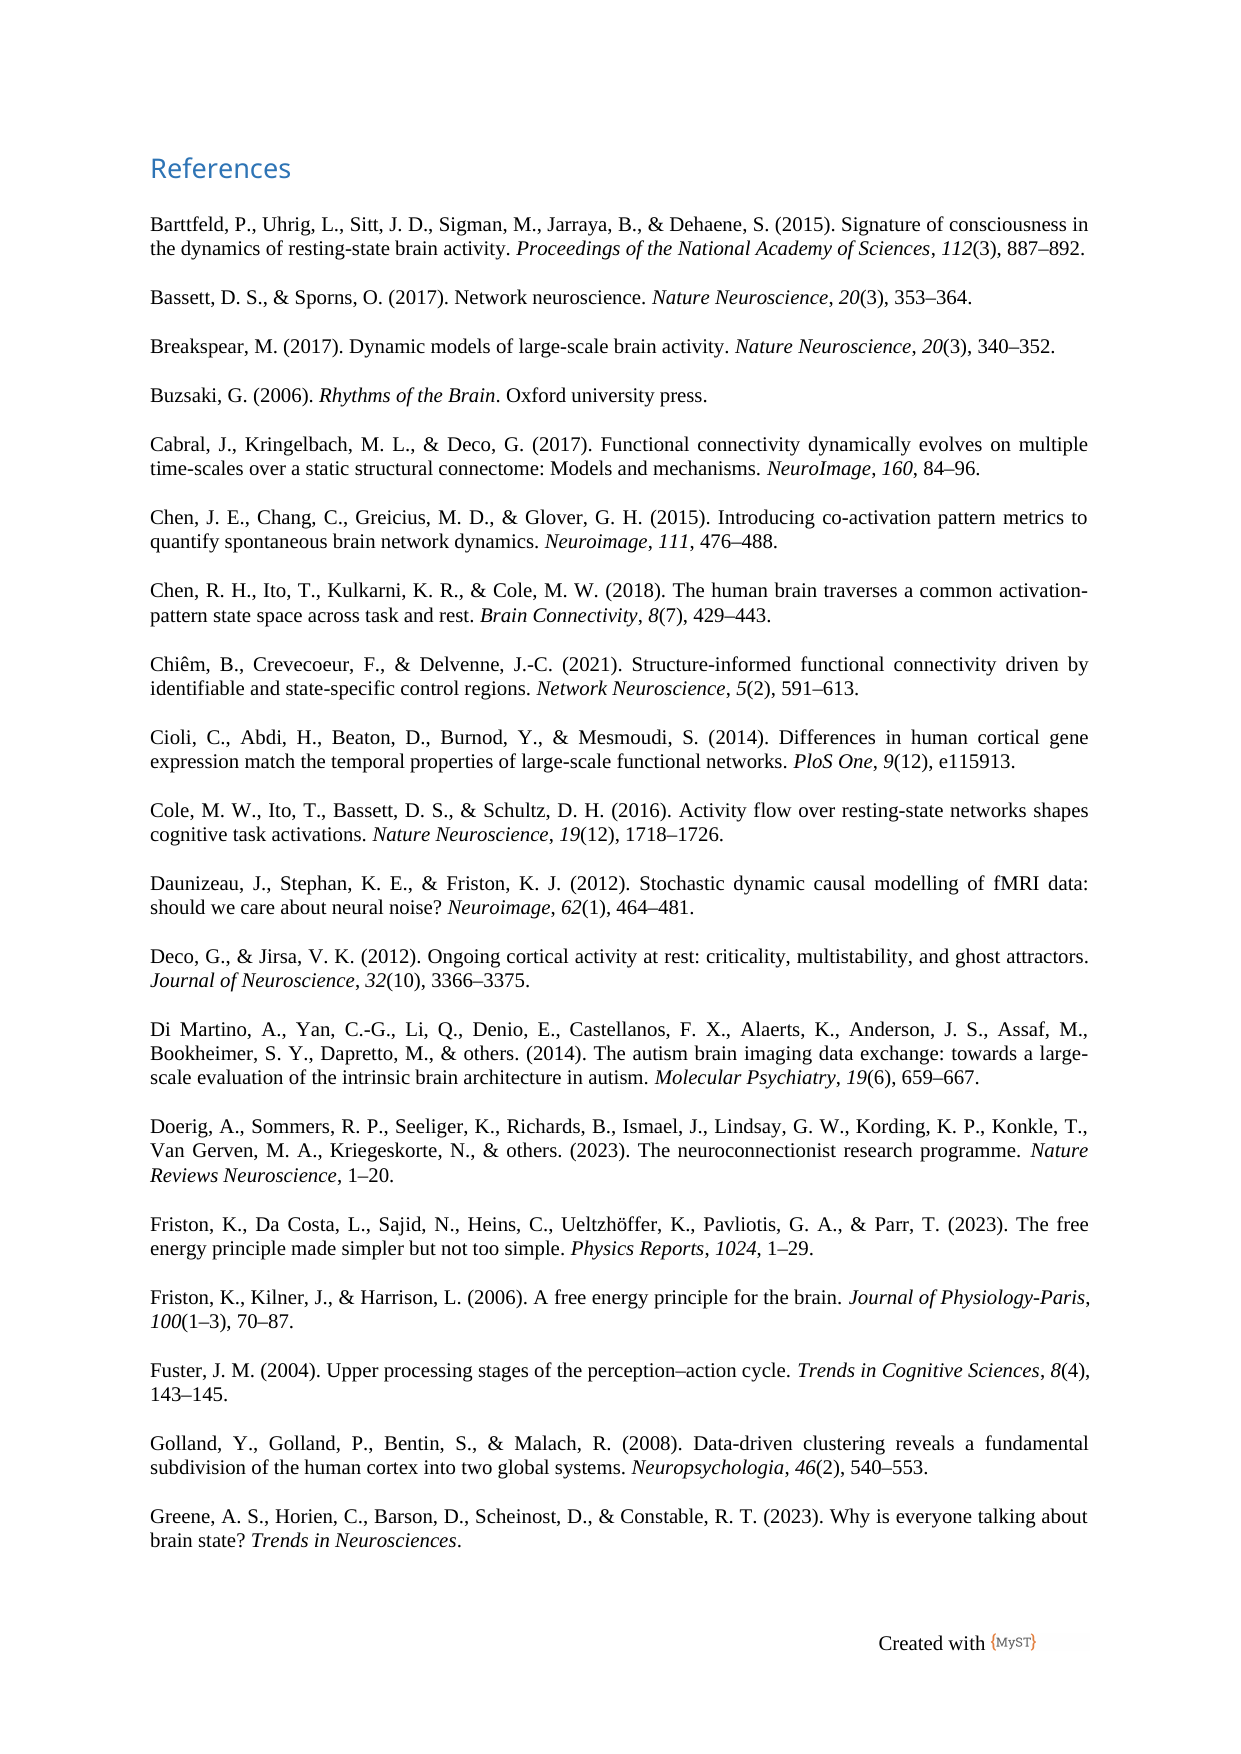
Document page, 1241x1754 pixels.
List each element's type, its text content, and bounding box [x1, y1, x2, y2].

text Greene, A. S., Horien, C., Barson, D., Scheinost, D., & Constable, R. T. (2023). Why is everyone talking about brain state? Trends in Neurosciences. [150, 1504, 1090, 1552]
text Deco, G., & Jirsa, V. K. (2012). Ongoing cortical activity at rest: criticality, multistability, and ghost attractors. Journal of Neuroscience, 32(10), 3366–3375. [150, 944, 1090, 992]
text Breakspear, M. (2017). Dynamic models of large-scale brain activity. Nature Neuroscience, 20(3), 340–352. [150, 334, 1090, 358]
text Buzsaki, G. (2006). Rhythms of the Brain. Oxford university press. [150, 383, 1090, 407]
text Friston, K., Da Costa, L., Sajid, N., Heins, C., Ueltzhöffer, K., Pavliotis, G. A., & Parr, T. (2023). The free energy principle made simpler but not too simple. Physics Reports, 1024, 1–29. [150, 1212, 1090, 1260]
subtitle References [150, 150, 1090, 187]
picture [990, 1633, 1091, 1651]
text Chen, J. E., Chang, C., Greicius, M. D., & Glover, G. H. (2015). Introducing co-activation pattern metrics to quantify spontaneous brain network dynamics. Neuroimage, 111, 476–488. [150, 505, 1090, 553]
text Cioli, C., Abdi, H., Beaton, D., Burnod, Y., & Mesmoudi, S. (2014). Differences in human cortical gene expression match the temporal properties of large-scale functional networks. PloS One, 9(12), e115913. [150, 725, 1090, 773]
text Chiêm, B., Crevecoeur, F., & Delvenne, J.-C. (2021). Structure-informed functional connectivity driven by identifiable and state-specific control regions. Network Neuroscience, 5(2), 591–613. [150, 652, 1090, 700]
text Daunizeau, J., Stephan, K. E., & Friston, K. J. (2012). Stochastic dynamic causal modelling of fMRI data: should we care about neural noise? Neuroimage, 62(1), 464–481. [150, 871, 1090, 919]
text Bassett, D. S., & Sporns, O. (2017). Network neuroscience. Nature Neuroscience, 20(3), 353–364. [150, 285, 1090, 309]
text Cole, M. W., Ito, T., Bassett, D. S., & Schultz, D. H. (2016). Activity flow over resting-state networks shapes cognitive task activations. Nature Neuroscience, 19(12), 1718–1726. [150, 798, 1090, 846]
text Golland, Y., Golland, P., Bentin, S., & Malach, R. (2008). Data-driven clustering reveals a fundamental subdivision of the human cortex into two global systems. Neuropsychologia, 46(2), 540–553. [150, 1431, 1090, 1479]
text Friston, K., Kilner, J., & Harrison, L. (2006). A free energy principle for the brain. Journal of Physiology-Paris, 100(1–3), 70–87. [150, 1285, 1090, 1333]
text Di Martino, A., Yan, C.-G., Li, Q., Denio, E., Castellanos, F. X., Alaerts, K., Anderson, J. S., Assaf, M., Bookheimer, S. Y., Dapretto, M., & others. (2014). The autism brain imaging data exchange: towards a large-scale evaluation of the intrinsic brain architecture in autism. Molecular Psychiatry, 19(6), 659–667. [150, 1017, 1090, 1089]
text Chen, R. H., Ito, T., Kulkarni, K. R., & Cole, M. W. (2018). The human brain traverses a common activation-pattern state space across task and rest. Brain Connectivity, 8(7), 429–443. [150, 578, 1090, 627]
text Barttfeld, P., Uhrig, L., Sitt, J. D., Sigman, M., Jarraya, B., & Dehaene, S. (2015). Signature of consciousness in the dynamics of resting-state brain activity. Proceedings of the National Academy of Sciences, 112(3), 887–892. [150, 212, 1090, 260]
text Doerig, A., Sommers, R. P., Seeliger, K., Richards, B., Ismael, J., Lindsay, G. W., Kording, K. P., Konkle, T., Van Gerven, M. A., Kriegeskorte, N., & others. (2023). The neuroconnectionist research programme. Nature Reviews Neuroscience, 1–20. [150, 1114, 1090, 1187]
text Fuster, J. M. (2004). Upper processing stages of the perception–action cycle. Trends in Cognitive Sciences, 8(4), 143–145. [150, 1358, 1090, 1406]
text Cabral, J., Kringelbach, M. L., & Deco, G. (2017). Functional connectivity dynamically evolves on multiple time-scales over a static structural connectome: Models and mechanisms. NeuroImage, 160, 84–96. [150, 432, 1090, 480]
